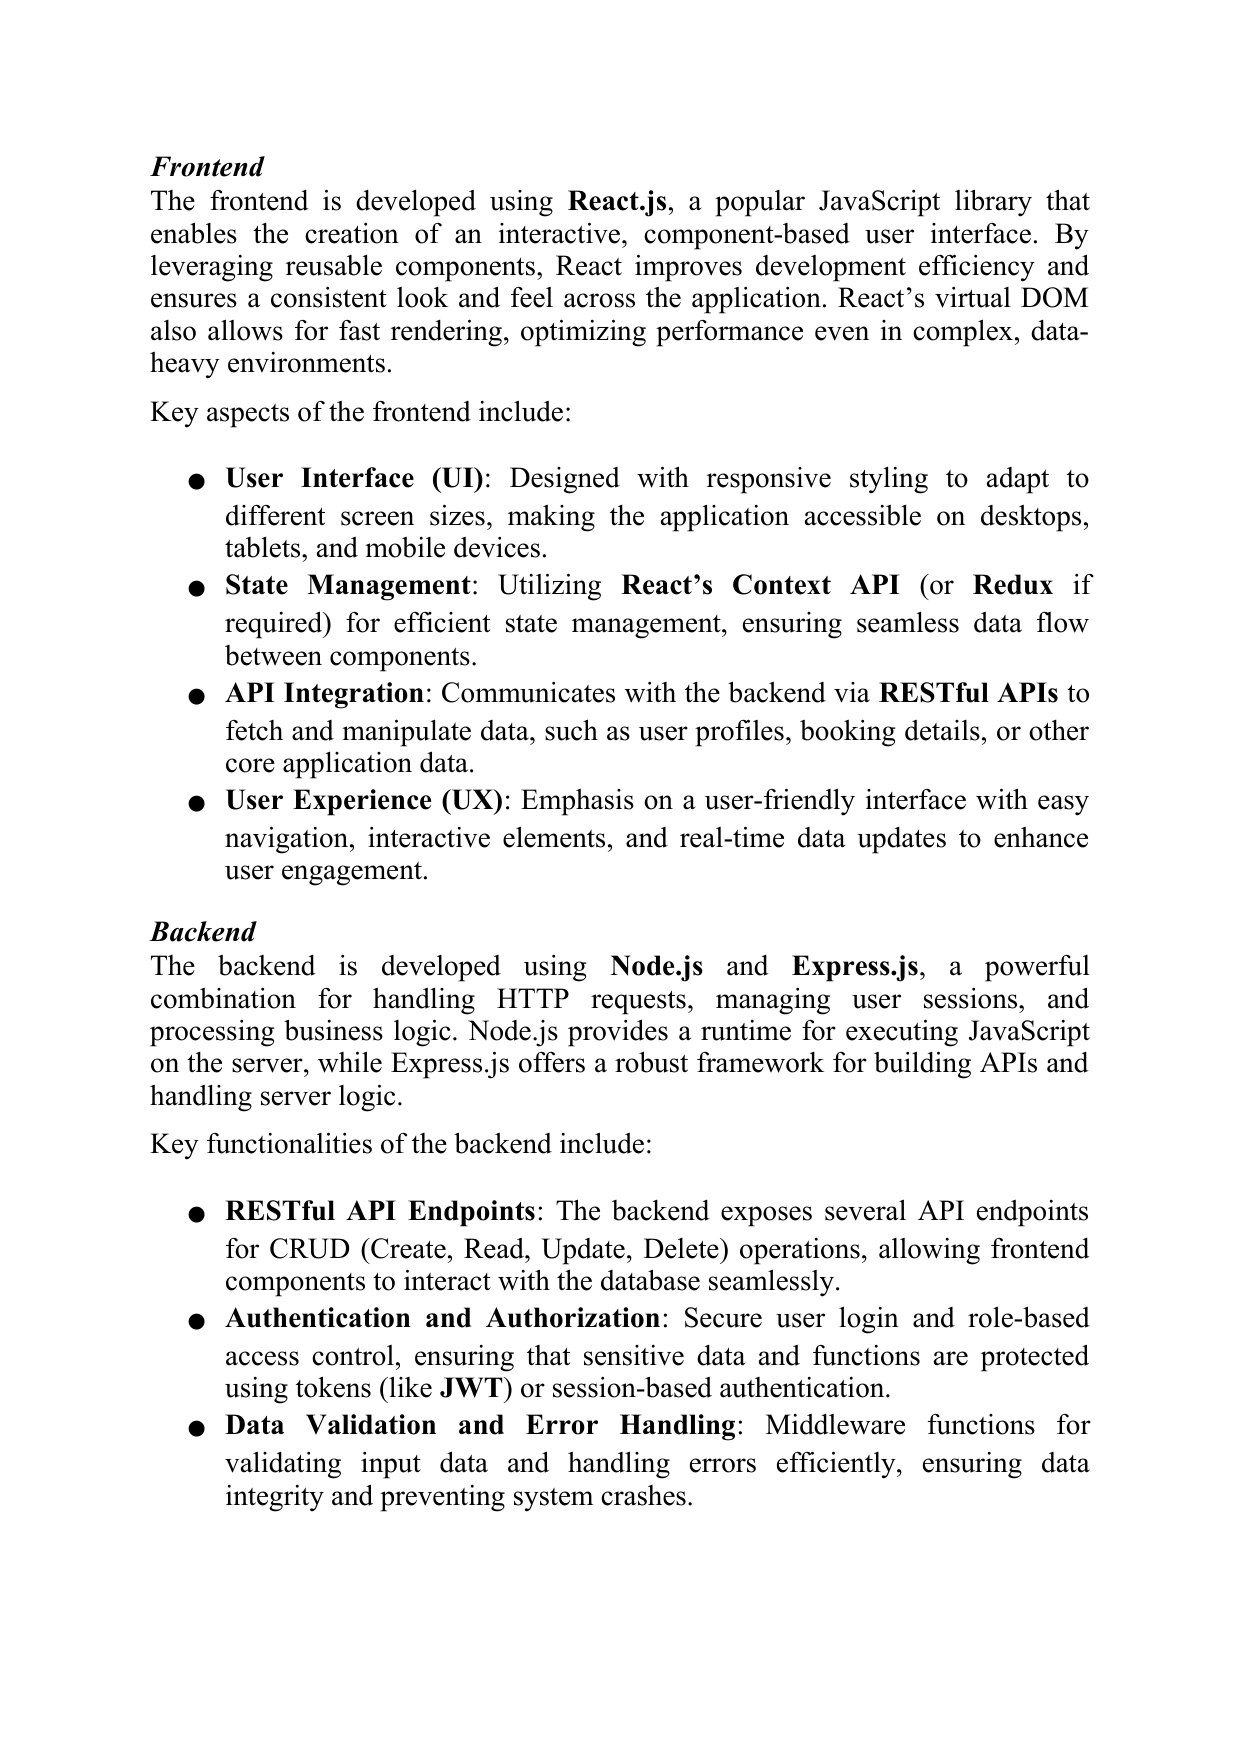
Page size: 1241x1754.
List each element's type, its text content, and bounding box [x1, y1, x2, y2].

list User Interface (UI): Designed with responsive styling to adapt to different screen sizes, making the application accessible on desktops, tablets, and mobile devices. [187, 457, 1090, 564]
text The frontend is developed using React.js, a popular JavaScript library that enables the creation of an interactive, component-based user interface. By leveraging reusable components, React improves development efficiency and ensures a consistent look and feel across the application. React’s virtual DOM also allows for fast rendering, optimizing performance even in complex, data-heavy environments. [150, 185, 1090, 378]
text The backend is developed using Node.js and Express.js, a powerful combination for handling HTTP requests, managing user sessions, and processing business logic. Node.js provides a runtime for executing JavaScript on the server, while Express.js offers a robust framework for building APIs and handling server logic. [150, 950, 1090, 1111]
list Authentication and Authorization: Secure user login and role-based access control, ensuring that sensitive data and functions are protected using tokens (like JWT) or session-based authentication. [187, 1297, 1090, 1404]
list Data Validation and Error Handling: Middleware functions for validating input data and handling errors efficiently, ensuring data integrity and preventing system crashes. [187, 1404, 1090, 1511]
list User Experience (UX): Emphasis on a user-friendly interface with easy navigation, interactive elements, and real-time data updates to enhance user engagement. [187, 778, 1090, 886]
list RESTful API Endpoints: The backend exposes several API endpoints for CRUD (Create, Read, Update, Delete) operations, allowing frontend components to interact with the database seamlessly. [187, 1189, 1090, 1297]
list State Management: Utilizing React’s Context API (or Redux if required) for efficient state management, ensuring seamless data flow between components. [187, 564, 1090, 671]
text Key functionalities of the backend include: [150, 1128, 1090, 1160]
list API Integration: Communicates with the backend via RESTful APIs to fetch and manipulate data, such as user profiles, booking details, or other core application data. [187, 671, 1090, 778]
subtitle Frontend [150, 150, 1090, 182]
subtitle Backend [150, 915, 1090, 947]
text Key aspects of the frontend include: [150, 395, 1090, 427]
